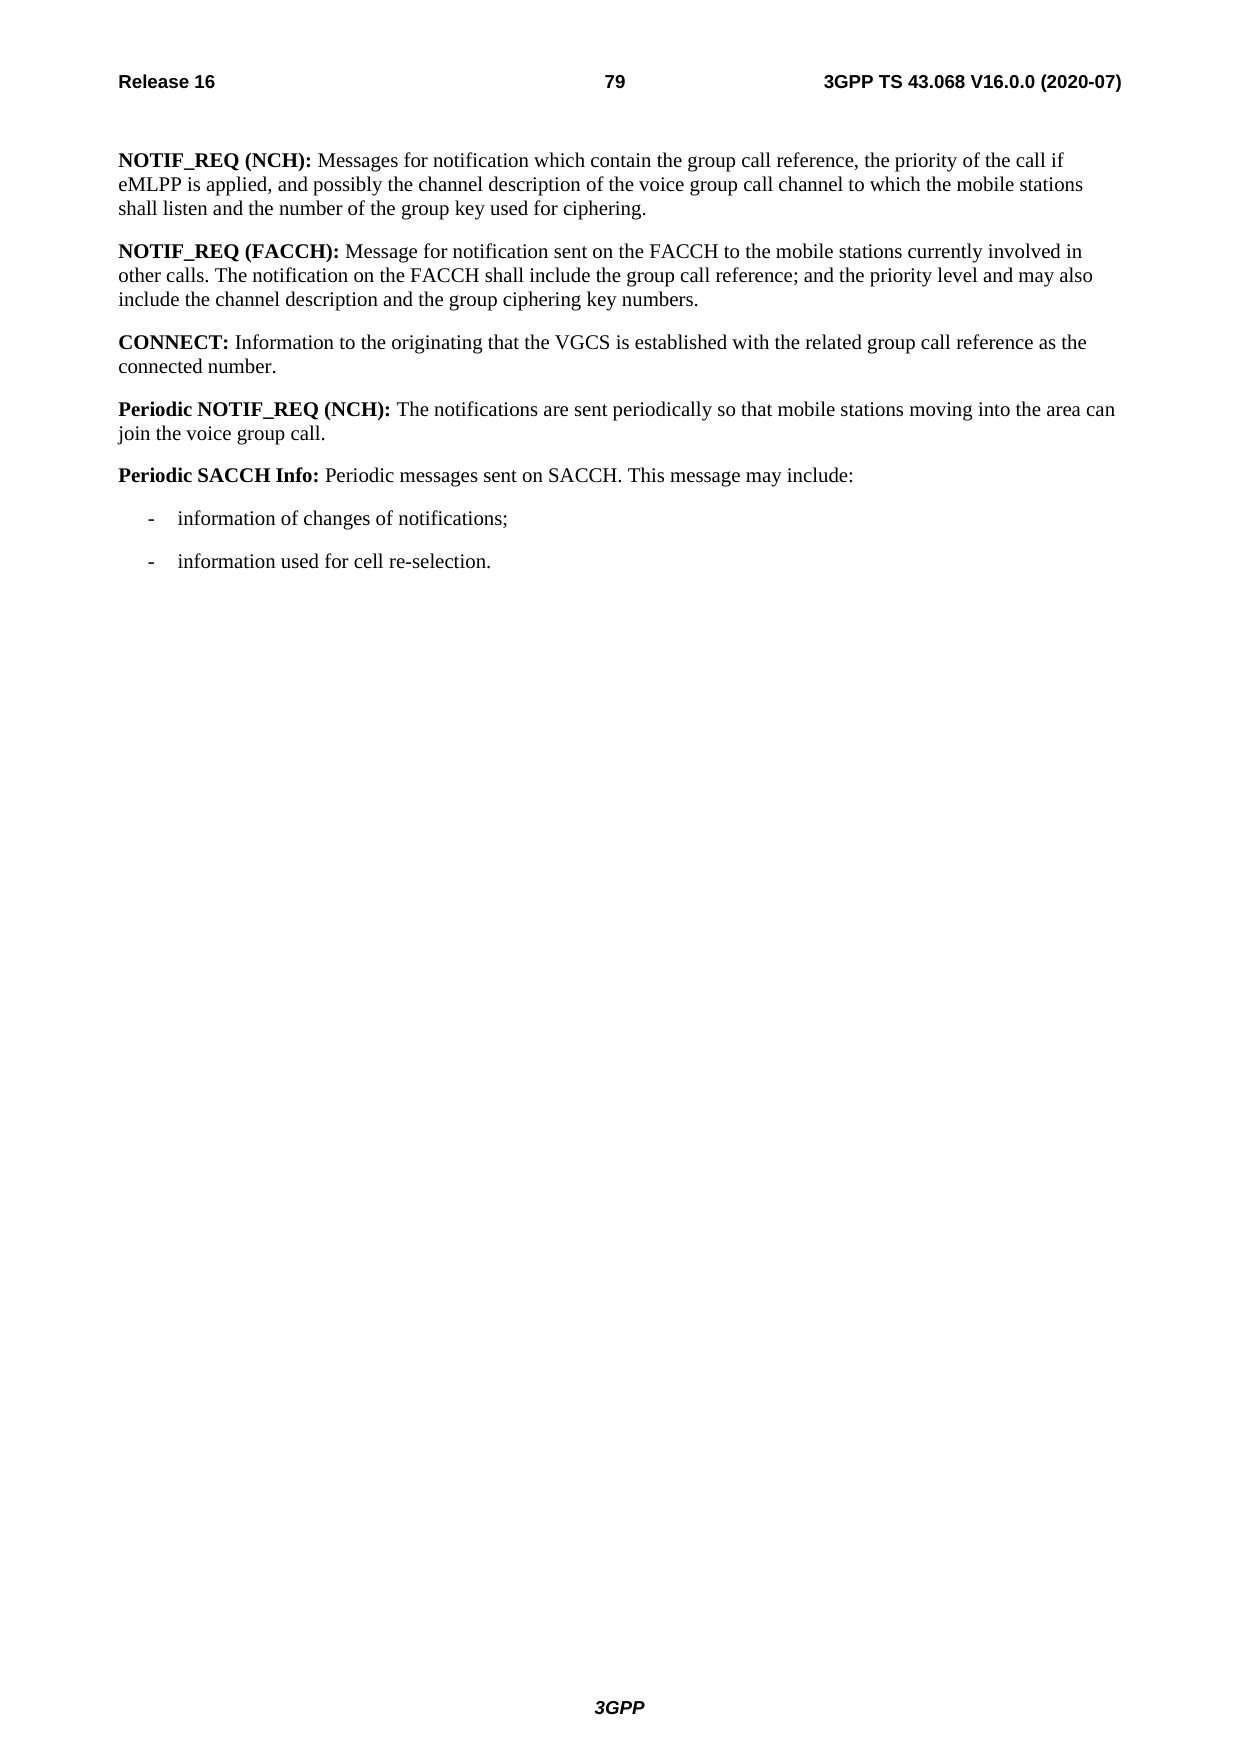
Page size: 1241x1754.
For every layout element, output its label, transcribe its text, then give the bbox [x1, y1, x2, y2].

text - information used for cell re-selection. [148, 549, 1122, 573]
text Periodic SACCH Info: Periodic messages sent on SACCH. This message may include: [118, 463, 1122, 487]
text NOTIF_REQ (NCH): Messages for notification which contain the group call reference, the priority of the call if eMLPP is applied, and possibly the channel description of the voice group call channel to which the mobile stations shall listen and the number of the group key used for ciphering. [118, 148, 1122, 220]
text - information of changes of notifications; [148, 506, 1122, 530]
text Periodic NOTIF_REQ (NCH): The notifications are sent periodically so that mobile stations moving into the area can join the voice group call. [118, 396, 1122, 444]
text CONNECT: Information to the originating that the VGCS is established with the related group call reference as the connected number. [118, 329, 1122, 378]
text NOTIF_REQ (FACCH): Message for notification sent on the FACCH to the mobile stations currently involved in other calls. The notification on the FACCH shall include the group call reference; and the priority level and may also include the channel description and the group ciphering key numbers. [118, 239, 1122, 311]
